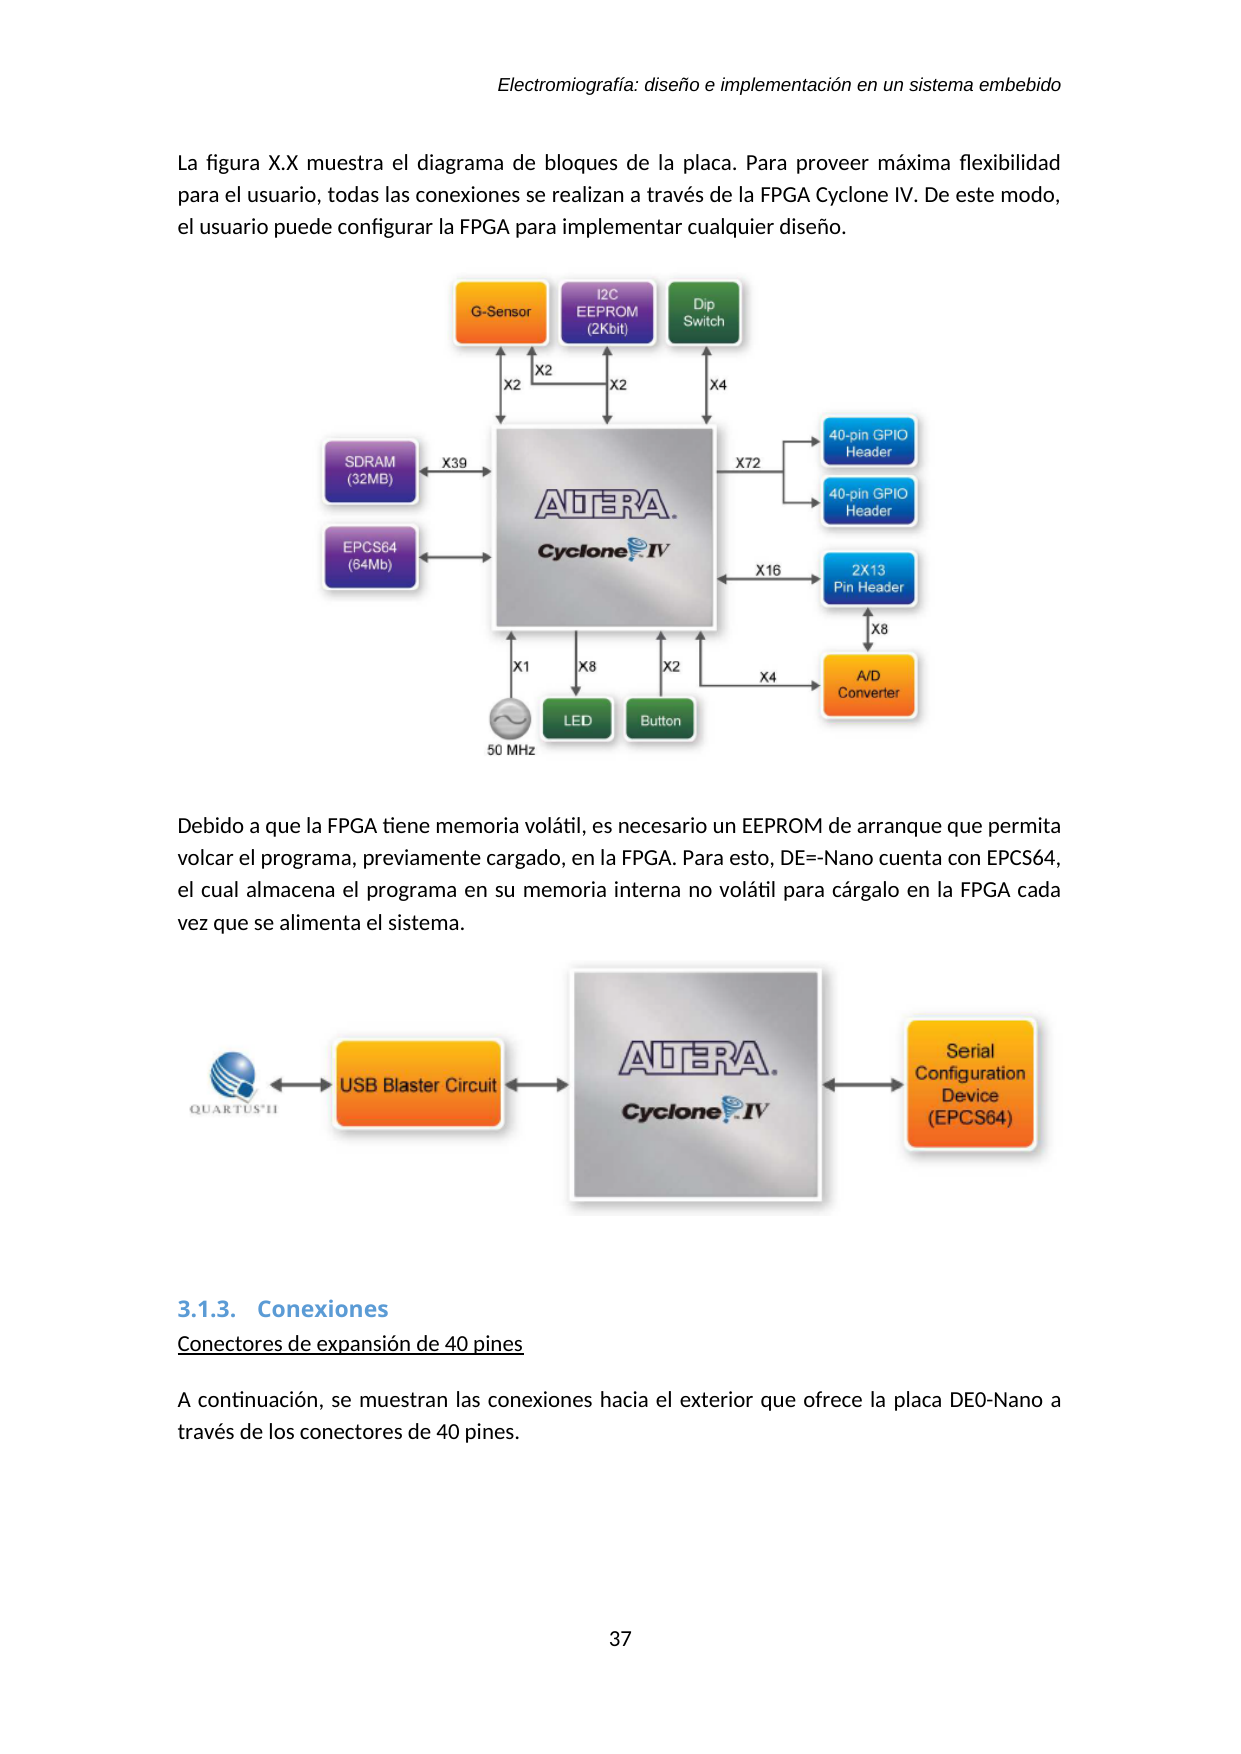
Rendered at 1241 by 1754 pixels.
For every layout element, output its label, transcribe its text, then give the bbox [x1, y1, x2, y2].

picture [177, 960, 1063, 1216]
picture [283, 265, 957, 787]
text A continuación, se muestran las conexiones hacia el exterior que ofrece la placa DE0-Nano a través de los conectores de 40 pines. [177, 1385, 1063, 1446]
text La figura X.X muestra el diagrama de bloques de la placa. Para proveer máxima flexibilidad para el usuario, todas las conexiones se realizan a través de la FPGA Cyclone IV. De este modo, el usuario puede configurar la FPGA para implementar cualquier diseño. [177, 148, 1063, 240]
text Debido a que la FPGA tiene memoria volátil, es necesario un EEPROM de arranque que permita volcar el programa, previamente cargado, en la FPGA. Para esto, DE=-Nano cuenta con EPCS64, el cual almacena el programa en su memoria interna no volátil para cárgalo en la FPGA cada vez que se alimenta el sistema. [177, 811, 1063, 936]
subtitle Conexiones [177, 1293, 1063, 1324]
text Conectores de expansión de 40 pines [177, 1329, 1063, 1357]
